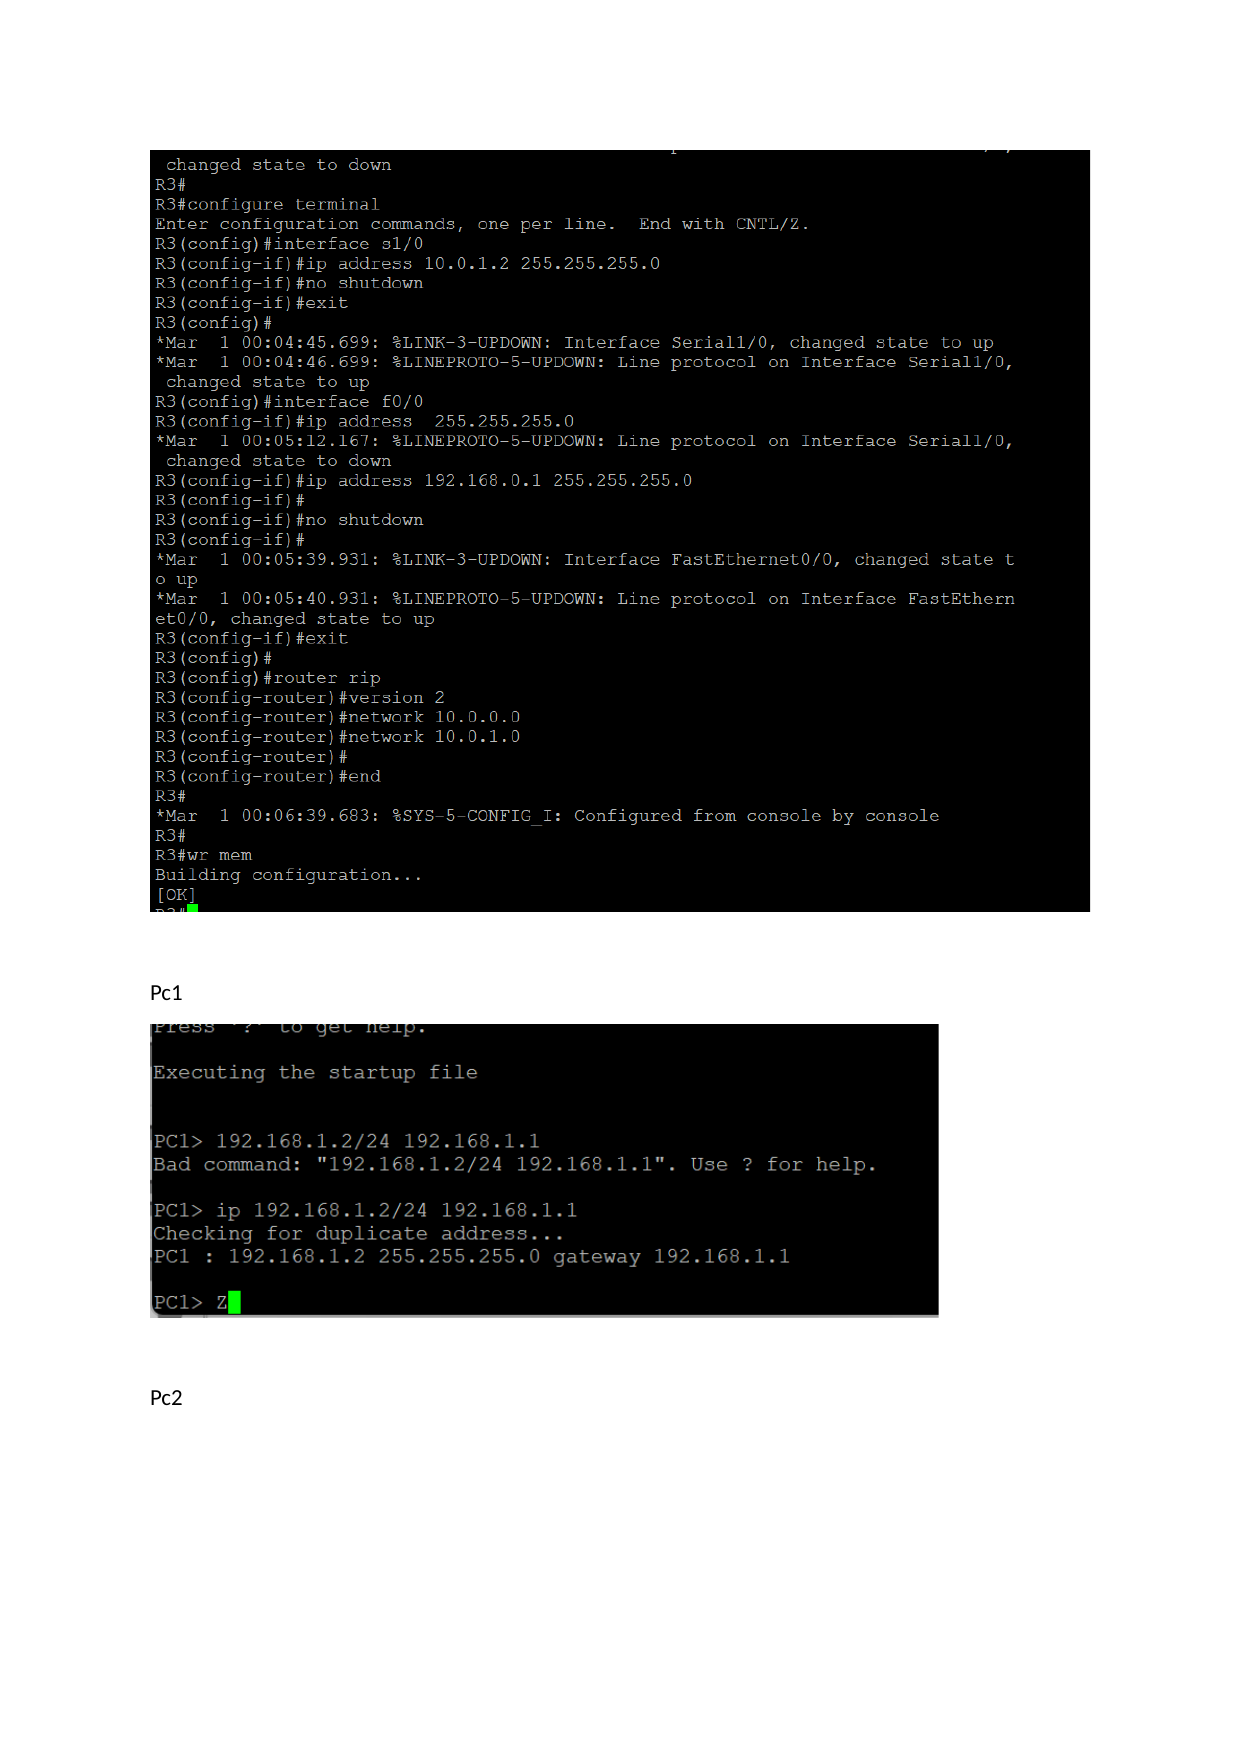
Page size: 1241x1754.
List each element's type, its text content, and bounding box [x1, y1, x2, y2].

text Pc1 [150, 978, 1090, 1006]
picture [150, 150, 1091, 912]
picture [150, 1024, 939, 1318]
text Pc2 [150, 1383, 1090, 1411]
